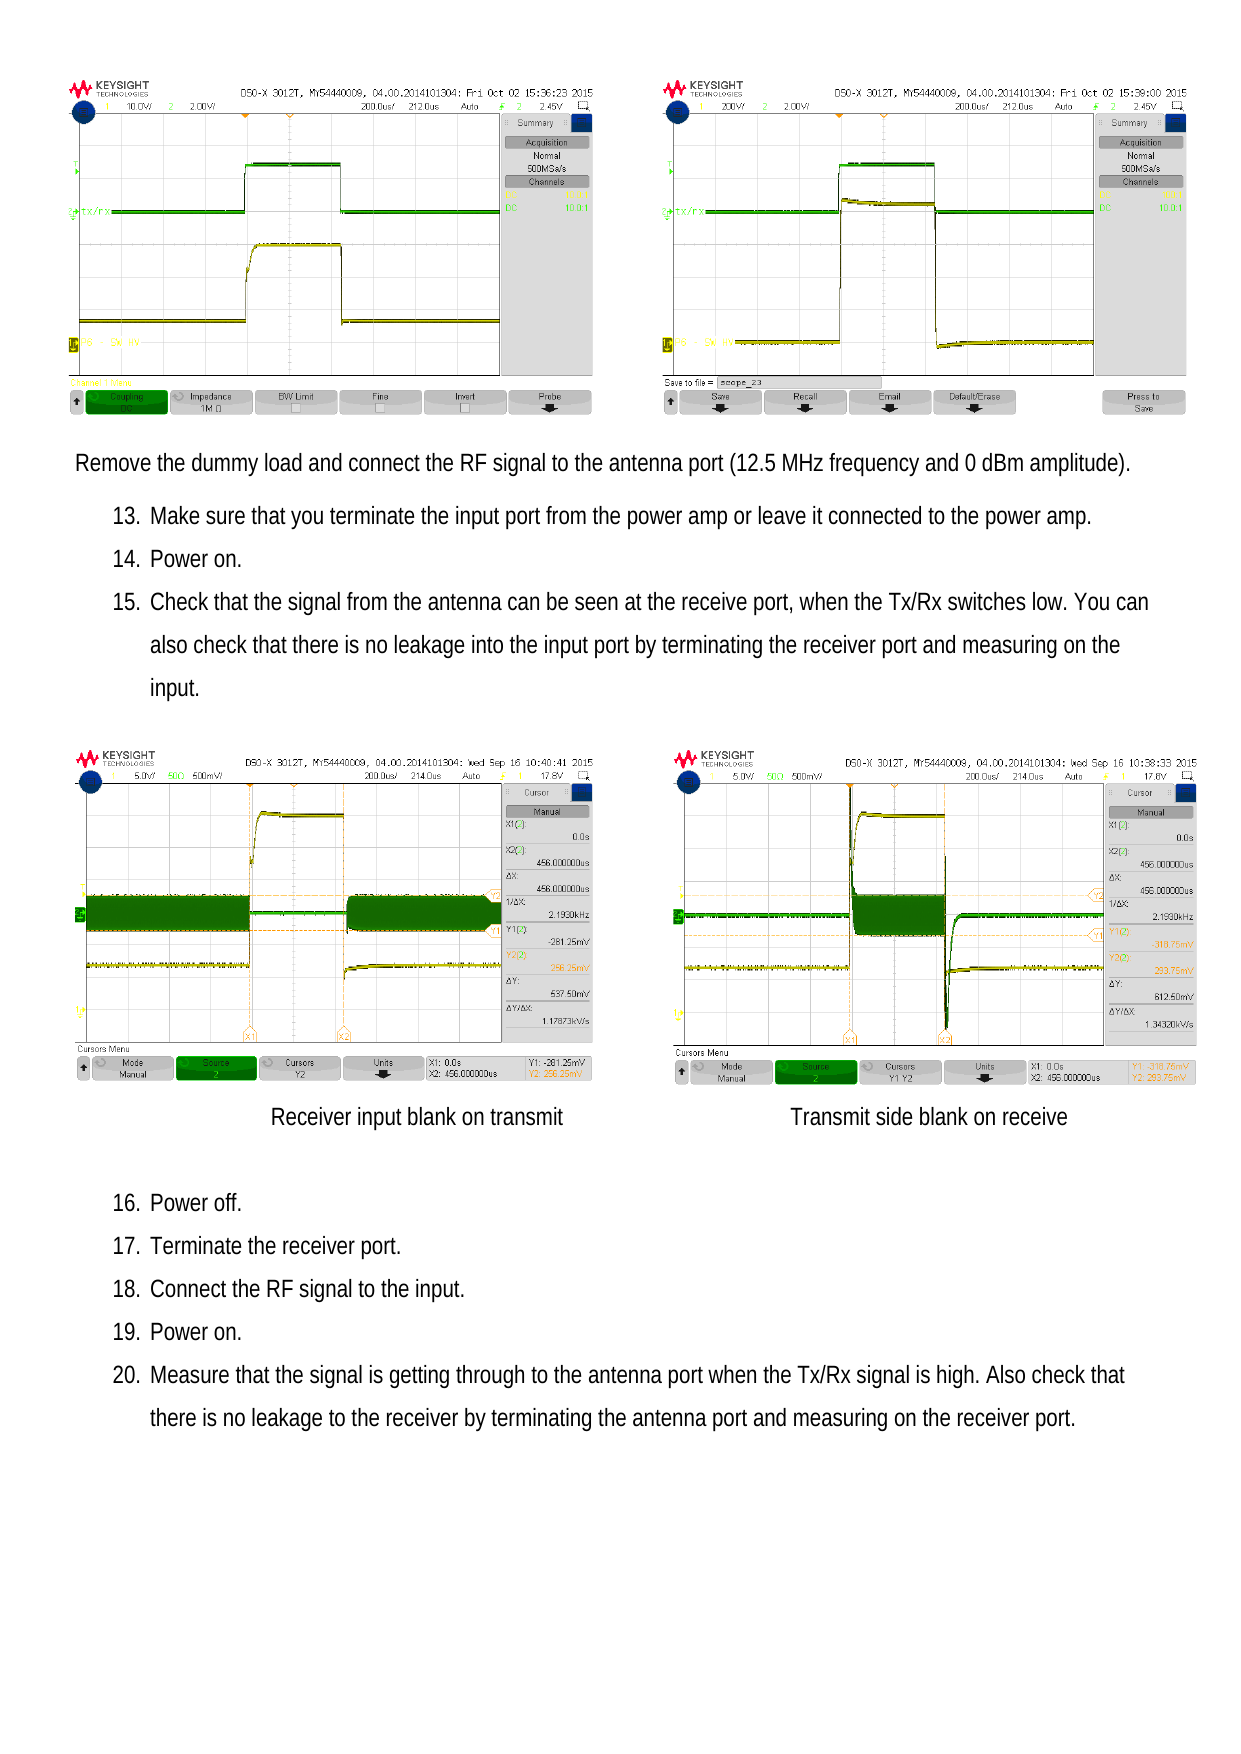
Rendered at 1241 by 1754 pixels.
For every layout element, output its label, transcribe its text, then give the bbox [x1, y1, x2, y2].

picture [75, 749, 593, 1081]
list Power off. [112, 1188, 1165, 1217]
list Connect the RF signal to the input. [112, 1274, 1165, 1302]
list Power on. [112, 544, 1165, 573]
list Measure that the signal is getting through to the antenna port when the Tx/Rx signal is high. Also check that there is no leakage to the receiver by terminating the antenna port and measuring on the receiver port. [112, 1359, 1165, 1431]
text Remove the dummy load and connect the RF signal to the antenna port (12.5 MHz frequency and 0 dBm amplitude). [75, 447, 1165, 476]
list Make sure that you terminate the input port from the power amp or leave it connected to the power amp. [112, 501, 1165, 530]
picture [673, 749, 1197, 1085]
list Receiver input blank on transmit Transmit side blank on receive [150, 1102, 1165, 1131]
picture [68, 79, 593, 415]
list Terminate the receiver port. [112, 1231, 1165, 1259]
list Power on. [112, 1317, 1165, 1345]
list Check that the signal from the antenna can be seen at the receive port, when the Tx/Rx switches low. You can also check that there is no leakage into the input port by terminating the receiver port and measuring on the input. [112, 587, 1165, 702]
picture [662, 79, 1187, 415]
